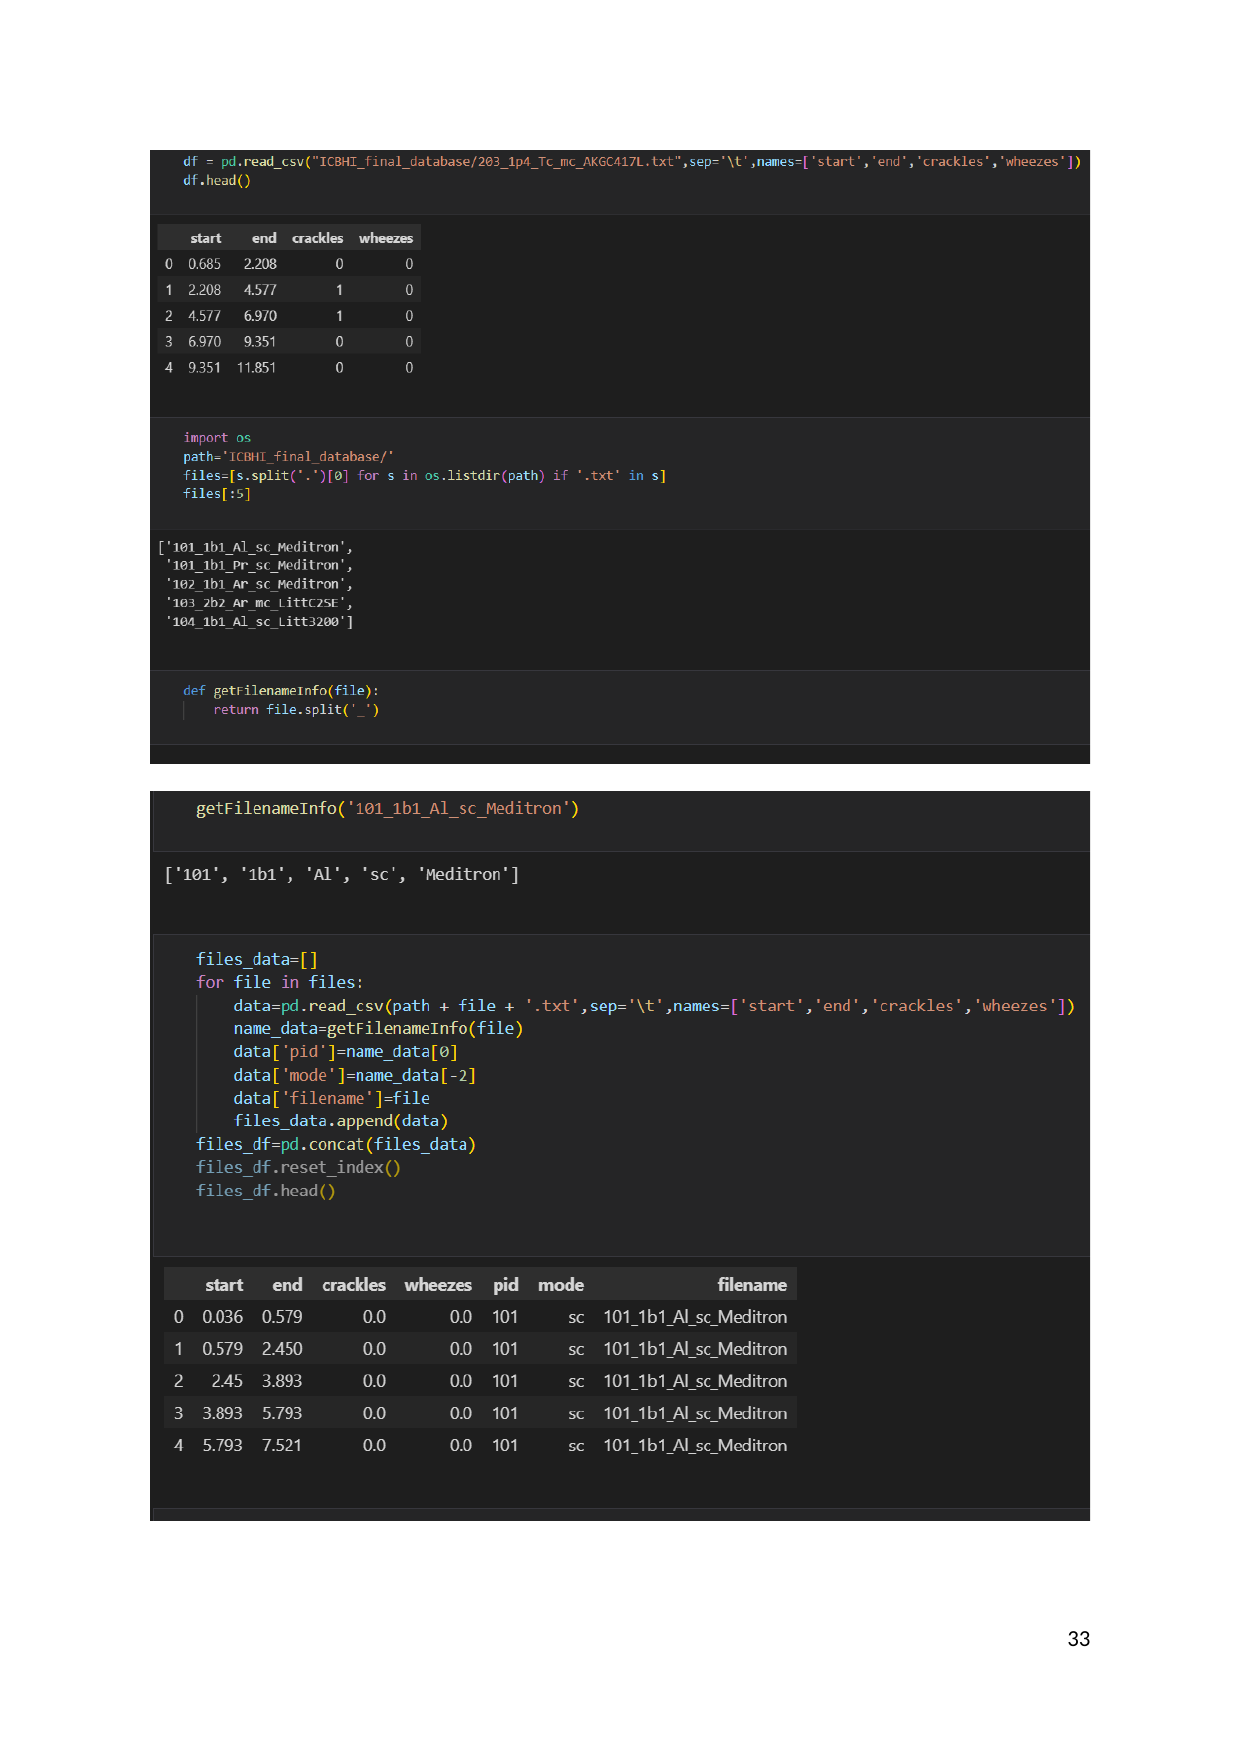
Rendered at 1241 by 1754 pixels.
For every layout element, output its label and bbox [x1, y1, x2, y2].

picture [150, 791, 1091, 1521]
picture [150, 150, 1091, 764]
